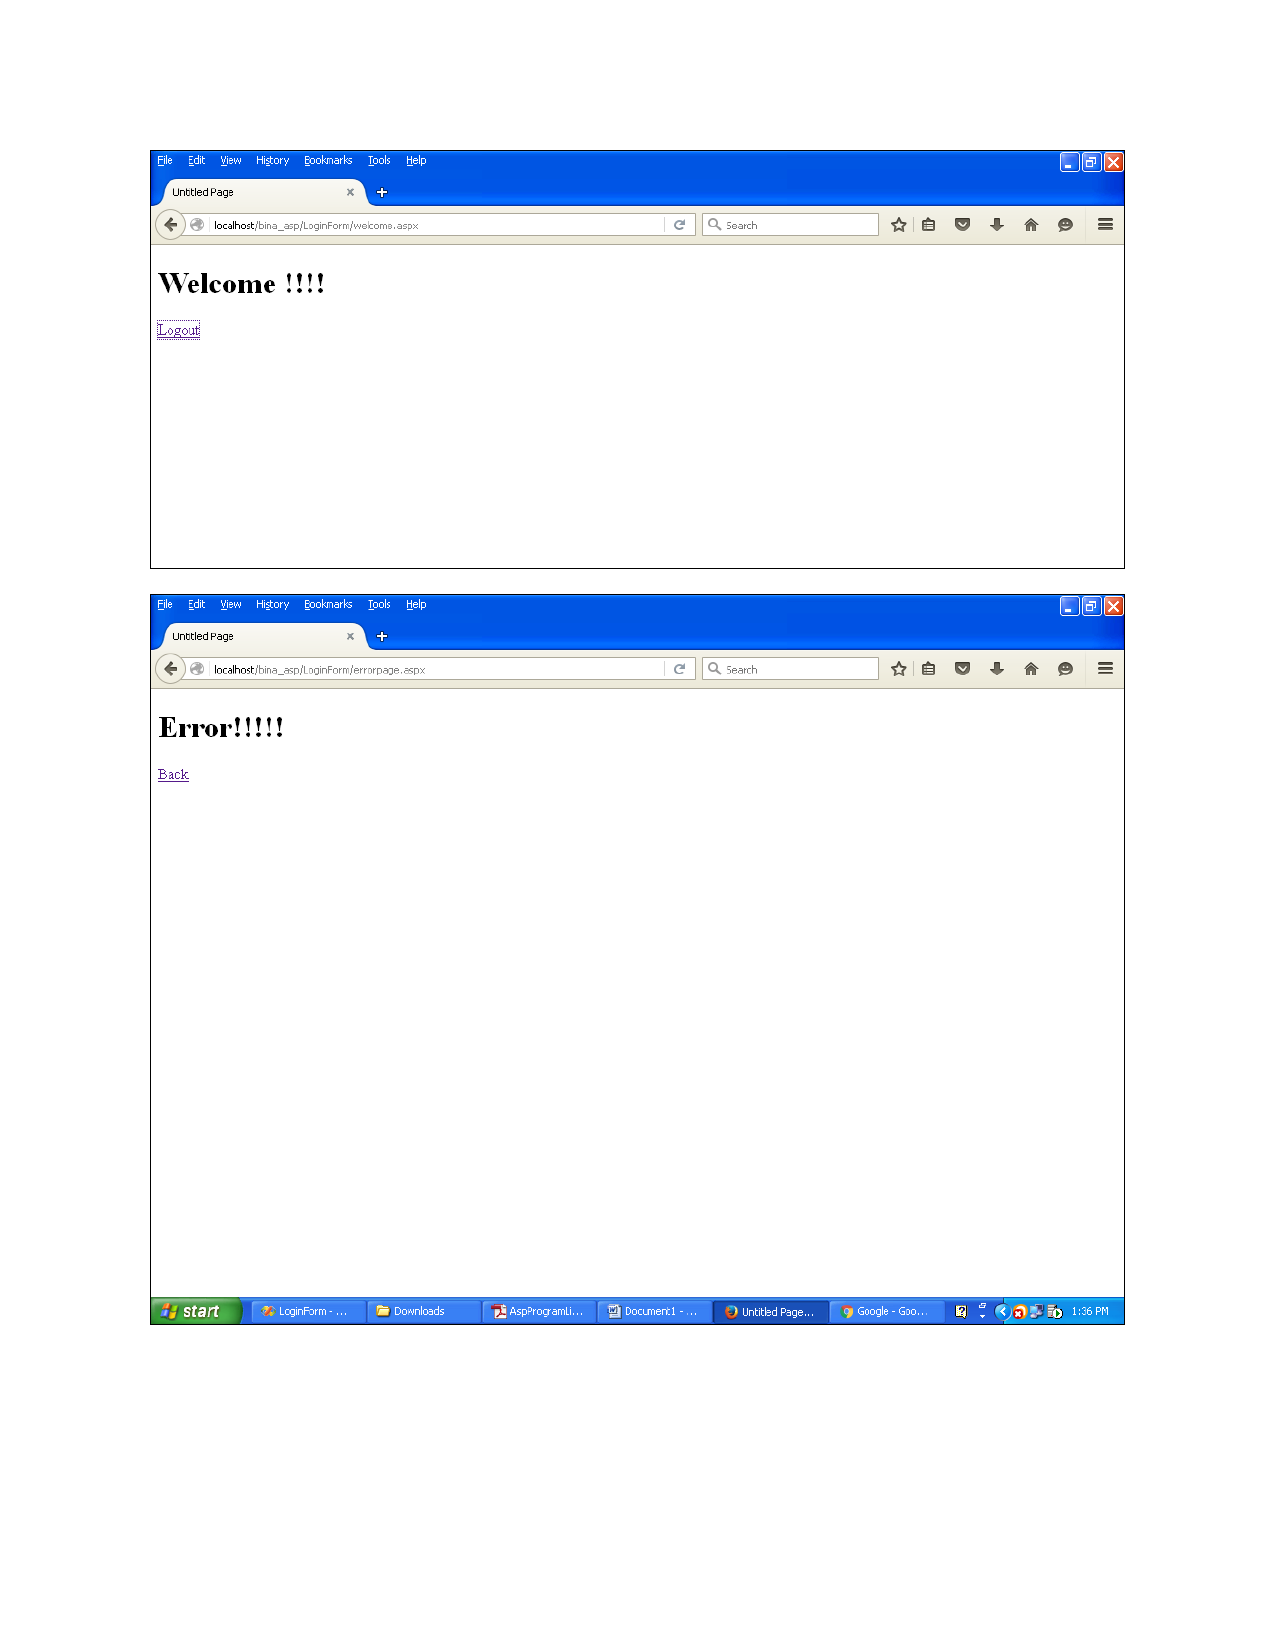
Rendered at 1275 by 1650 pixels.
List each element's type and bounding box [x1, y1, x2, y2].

picture [151, 151, 1124, 568]
picture [151, 595, 1124, 1324]
